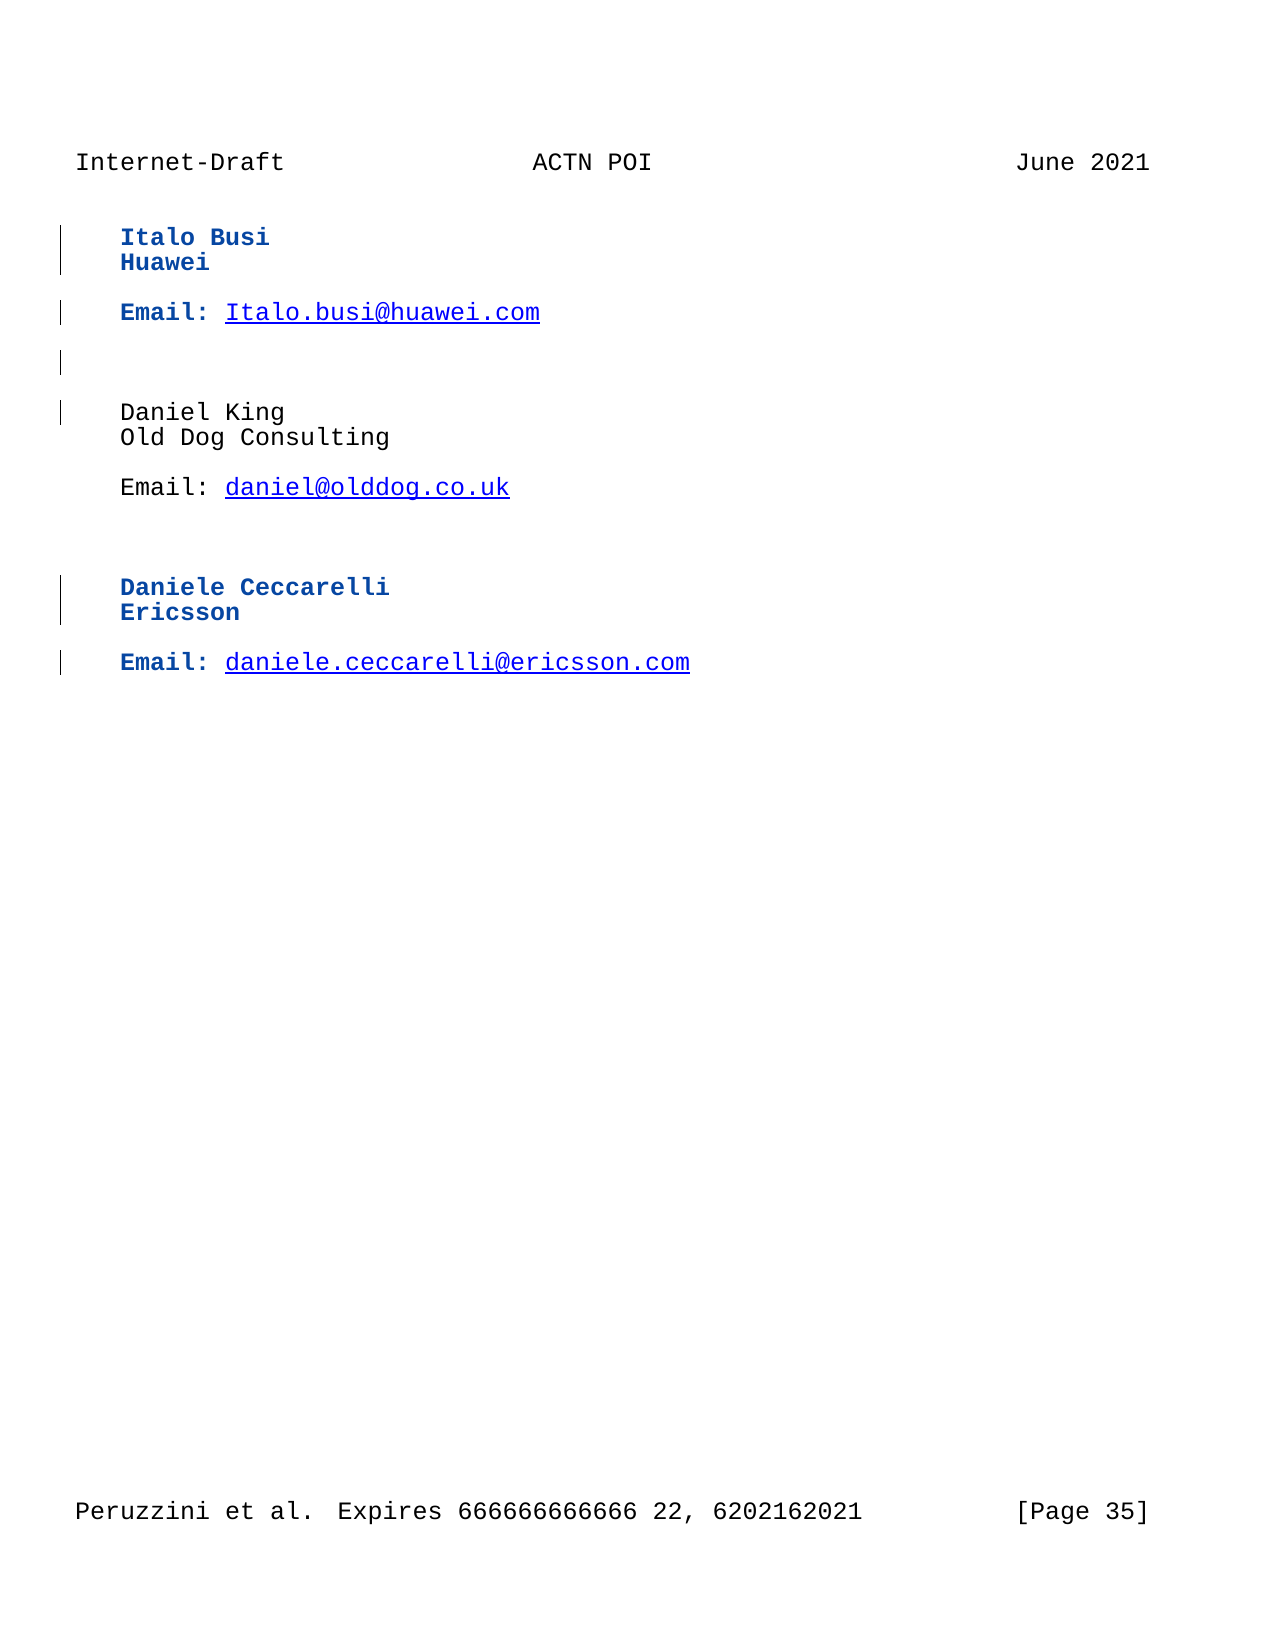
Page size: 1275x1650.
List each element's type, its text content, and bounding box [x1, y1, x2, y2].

text Daniele Ceccarelli Ericsson [120, 575, 1155, 625]
text Email: daniele.ceccarelli@ericsson.com [120, 650, 1155, 675]
text Daniel King Old Dog Consulting [120, 400, 1155, 450]
text Italo Busi Huawei [120, 225, 1155, 275]
text Email: Italo.busi@huawei.com [120, 300, 1155, 325]
text Email: daniel@olddog.co.uk [120, 475, 1155, 500]
